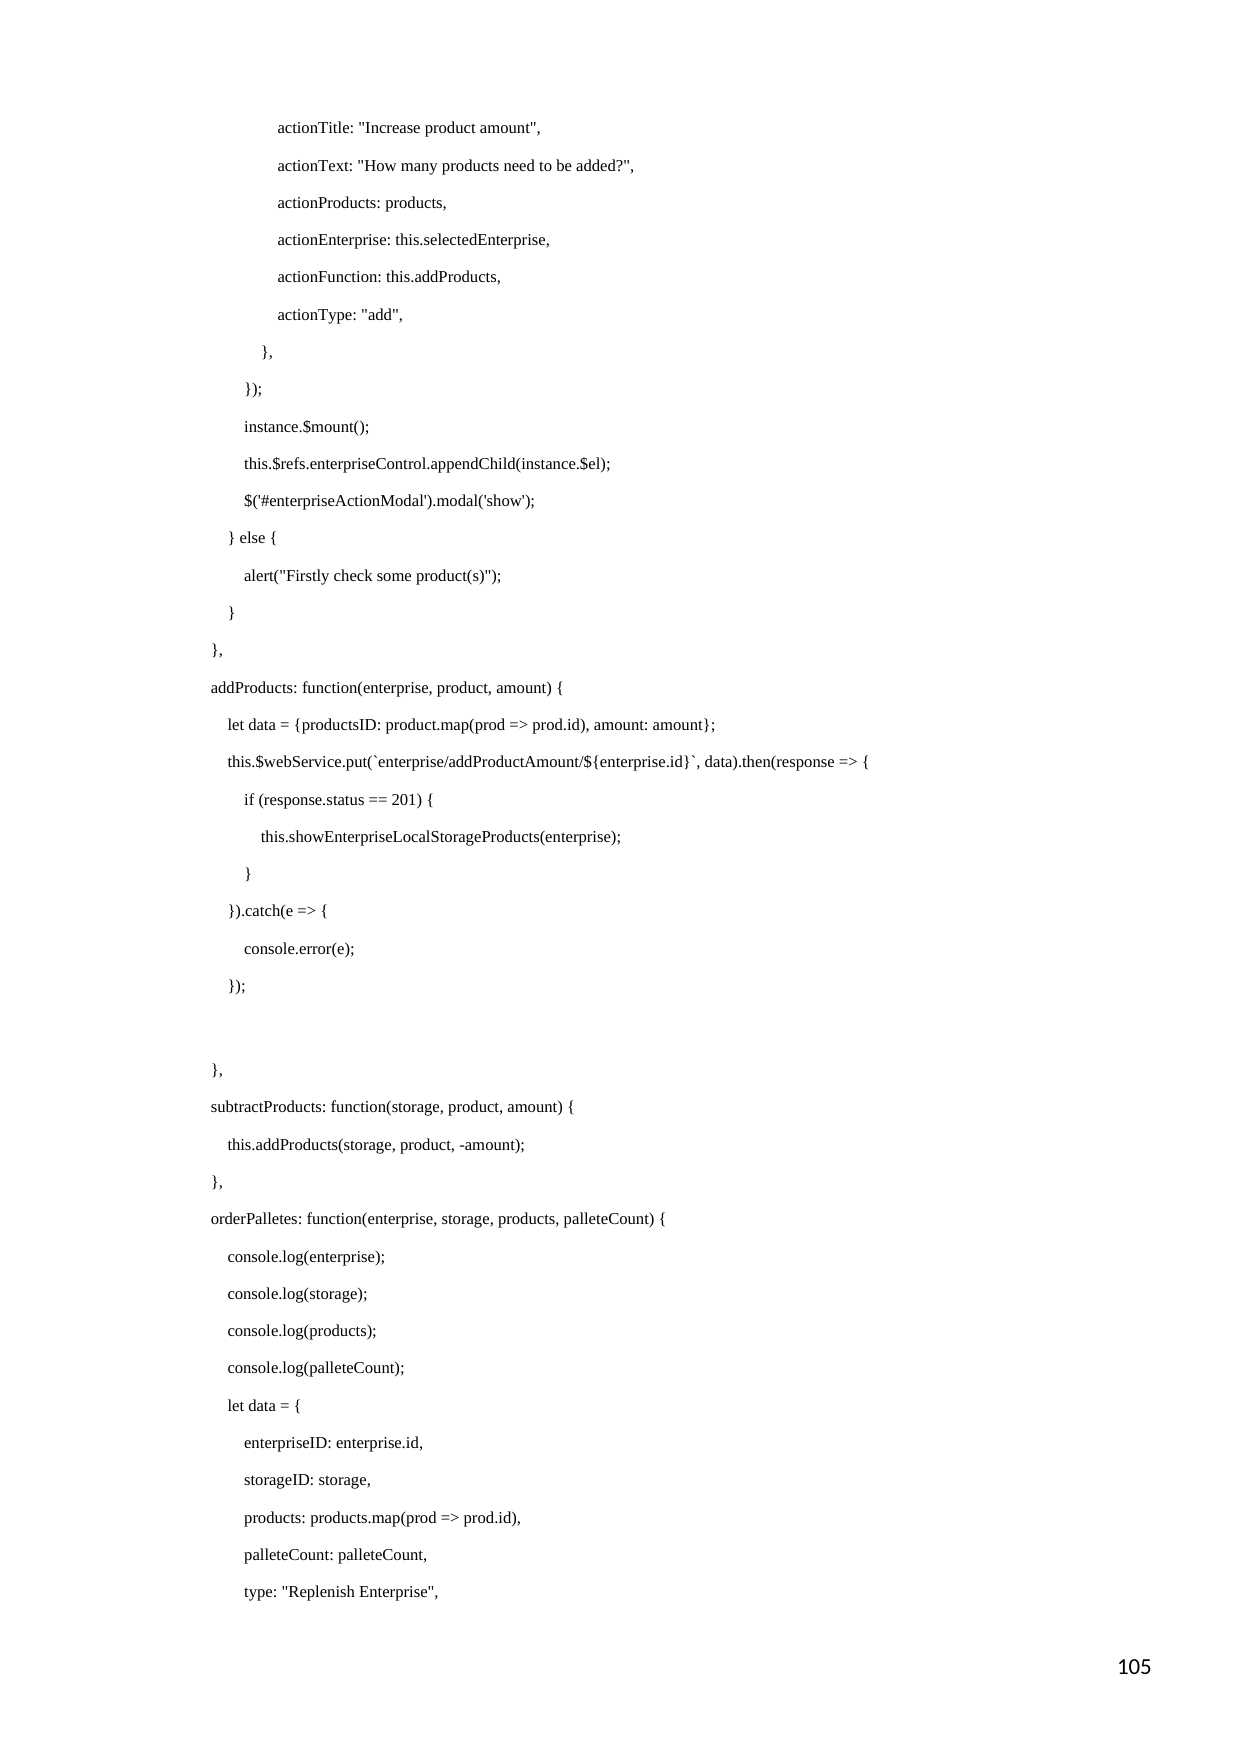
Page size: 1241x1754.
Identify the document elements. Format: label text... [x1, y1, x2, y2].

text } [177, 603, 1152, 622]
text actionTitle: "Increase product amount", [177, 118, 1152, 137]
text products: products.map(prod => prod.id), [177, 1507, 1152, 1527]
text }, [177, 1060, 1152, 1079]
text console.error(e); [177, 938, 1152, 958]
text }, [177, 342, 1152, 361]
text alert("Firstly check some product(s)"); [177, 566, 1152, 585]
text } else { [177, 528, 1152, 547]
text actionEnterprise: this.selectedEnterprise, [177, 230, 1152, 249]
text instance.$mount(); [177, 416, 1152, 436]
text orderPalletes: function(enterprise, storage, products, palleteCount) { [177, 1209, 1152, 1228]
text this.addProducts(storage, product, -amount); [177, 1134, 1152, 1154]
text } [177, 864, 1152, 883]
text subtractProducts: function(storage, product, amount) { [177, 1097, 1152, 1116]
text actionType: "add", [177, 304, 1152, 324]
text console.log(palleteCount); [177, 1358, 1152, 1377]
text }).catch(e => { [177, 901, 1152, 920]
text actionFunction: this.addProducts, [177, 267, 1152, 286]
text this.$refs.enterpriseControl.appendChild(instance.$el); [177, 454, 1152, 473]
text console.log(enterprise); [177, 1246, 1152, 1266]
text storageID: storage, [177, 1470, 1152, 1489]
text }, [177, 1172, 1152, 1191]
text enterpriseID: enterprise.id, [177, 1433, 1152, 1452]
text type: "Replenish Enterprise", [177, 1582, 1152, 1601]
text this.showEnterpriseLocalStorageProducts(enterprise); [177, 827, 1152, 846]
text console.log(products); [177, 1321, 1152, 1340]
text let data = {productsID: product.map(prod => prod.id), amount: amount}; [177, 715, 1152, 734]
text $('#enterpriseActionModal').modal('show'); [177, 491, 1152, 510]
text this.$webService.put(`enterprise/addProductAmount/${enterprise.id}`, data).then(response => { [177, 752, 1152, 771]
text actionText: "How many products need to be added?", [177, 155, 1152, 174]
text }); [177, 976, 1152, 995]
text if (response.status == 201) { [177, 789, 1152, 808]
text addProducts: function(enterprise, product, amount) { [177, 677, 1152, 697]
text }, [177, 640, 1152, 659]
text palleteCount: palleteCount, [177, 1545, 1152, 1564]
text console.log(storage); [177, 1284, 1152, 1303]
text let data = { [177, 1396, 1152, 1415]
text }); [177, 379, 1152, 398]
text actionProducts: products, [177, 193, 1152, 212]
